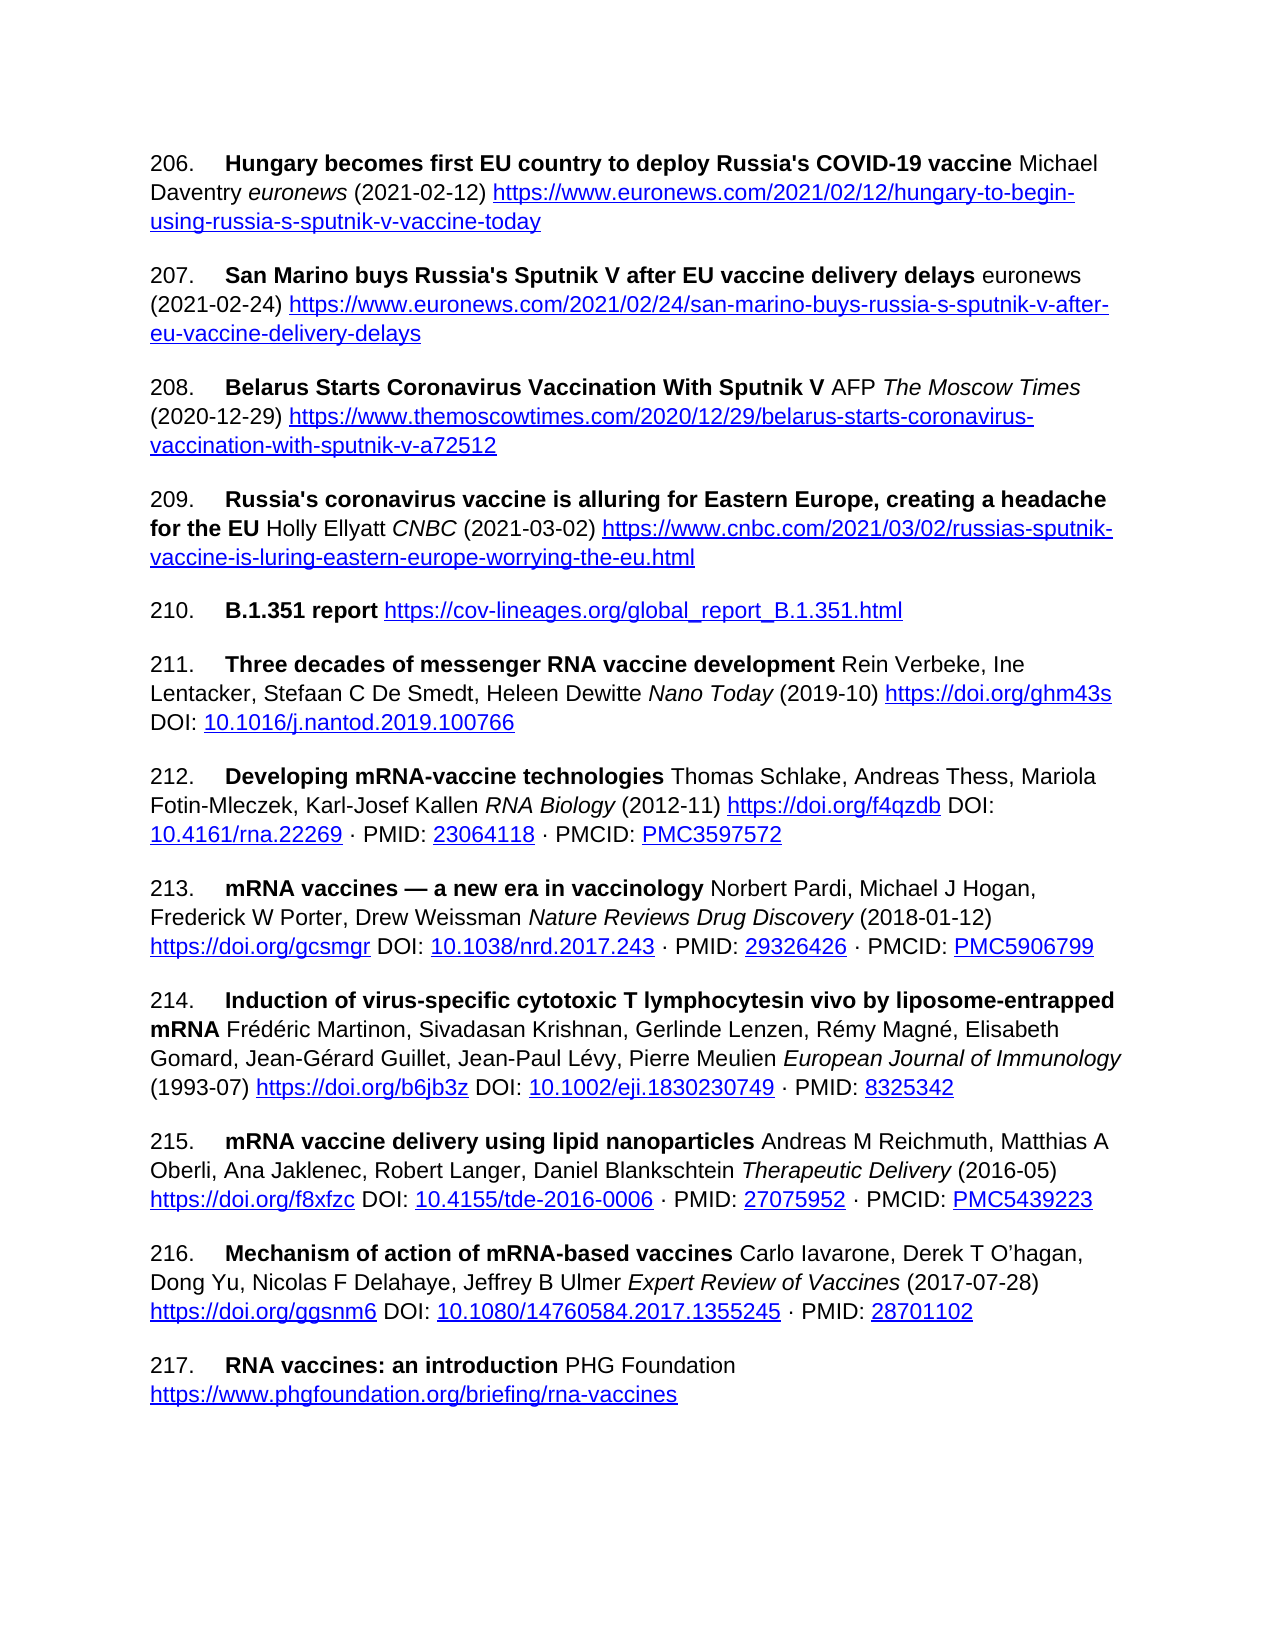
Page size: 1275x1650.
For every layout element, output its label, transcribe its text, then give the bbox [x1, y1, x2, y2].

text 211. Three decades of messenger RNA vaccine development Rein Verbeke, Ine Lentacker, Stefaan C De Smedt, Heleen Dewitte Nano Today (2019-10) https://doi.org/ghm43s DOI: 10.1016/j.nantod.2019.100766 [150, 651, 1125, 736]
text 215. mRNA vaccine delivery using lipid nanoparticles Andreas M Reichmuth, Matthias A Oberli, Ana Jaklenec, Robert Langer, Daniel Blankschtein Therapeutic Delivery (2016-05) https://doi.org/f8xfzc DOI: 10.4155/tde-2016-0006 · PMID: 27075952 · PMCID: PMC5439223 [150, 1128, 1125, 1212]
text 209. Russia's coronavirus vaccine is alluring for Eastern Europe, creating a headache for the EU Holly Ellyatt CNBC (2021-03-02) https://www.cnbc.com/2021/03/02/russias-sputnik-vaccine-is-luring-eastern-europe-worrying-the-eu.html [150, 486, 1125, 570]
text 208. Belarus Starts Coronavirus Vaccination With Sputnik V AFP The Moscow Times (2020-12-29) https://www.themoscowtimes.com/2020/12/29/belarus-starts-coronavirus-vaccination-with-sputnik-v-a72512 [150, 374, 1125, 458]
text 214. Induction of virus-specific cytotoxic T lymphocytesin vivo by liposome-entrapped mRNA Frédéric Martinon, Sivadasan Krishnan, Gerlinde Lenzen, Rémy Magné, Elisabeth Gomard, Jean-Gérard Guillet, Jean-Paul Lévy, Pierre Meulien European Journal of Immunology (1993-07) https://doi.org/b6jb3z DOI: 10.1002/eji.1830230749 · PMID: 8325342 [150, 987, 1125, 1100]
text 212. Developing mRNA-vaccine technologies Thomas Schlake, Andreas Thess, Mariola Fotin-Mleczek, Karl-Josef Kallen RNA Biology (2012-11) https://doi.org/f4qzdb DOI: 10.4161/rna.22269 · PMID: 23064118 · PMCID: PMC3597572 [150, 763, 1125, 848]
text 213. mRNA vaccines — a new era in vaccinology Norbert Pardi, Michael J Hogan, Frederick W Porter, Drew Weissman Nature Reviews Drug Discovery (2018-01-12) https://doi.org/gcsmgr DOI: 10.1038/nrd.2017.243 · PMID: 29326426 · PMCID: PMC5906799 [150, 875, 1125, 959]
text 206. Hungary becomes first EU country to deploy Russia's COVID-19 vaccine Michael Daventry euronews (2021-02-12) https://www.euronews.com/2021/02/12/hungary-to-begin-using-russia-s-sputnik-v-vaccine-today [150, 150, 1125, 234]
text 217. RNA vaccines: an introduction PHG Foundation https://www.phgfoundation.org/briefing/rna-vaccines [150, 1352, 1125, 1407]
text 216. Mechanism of action of mRNA-based vaccines Carlo Iavarone, Derek T O’hagan, Dong Yu, Nicolas F Delahaye, Jeffrey B Ulmer Expert Review of Vaccines (2017-07-28) https://doi.org/ggsnm6 DOI: 10.1080/14760584.2017.1355245 · PMID: 28701102 [150, 1240, 1125, 1324]
text 210. B.1.351 report https://cov-lineages.org/global_report_B.1.351.html [150, 597, 1125, 624]
text 207. San Marino buys Russia's Sputnik V after EU vaccine delivery delays euronews (2021-02-24) https://www.euronews.com/2021/02/24/san-marino-buys-russia-s-sputnik-v-after-eu-vaccine-delivery-delays [150, 262, 1125, 346]
